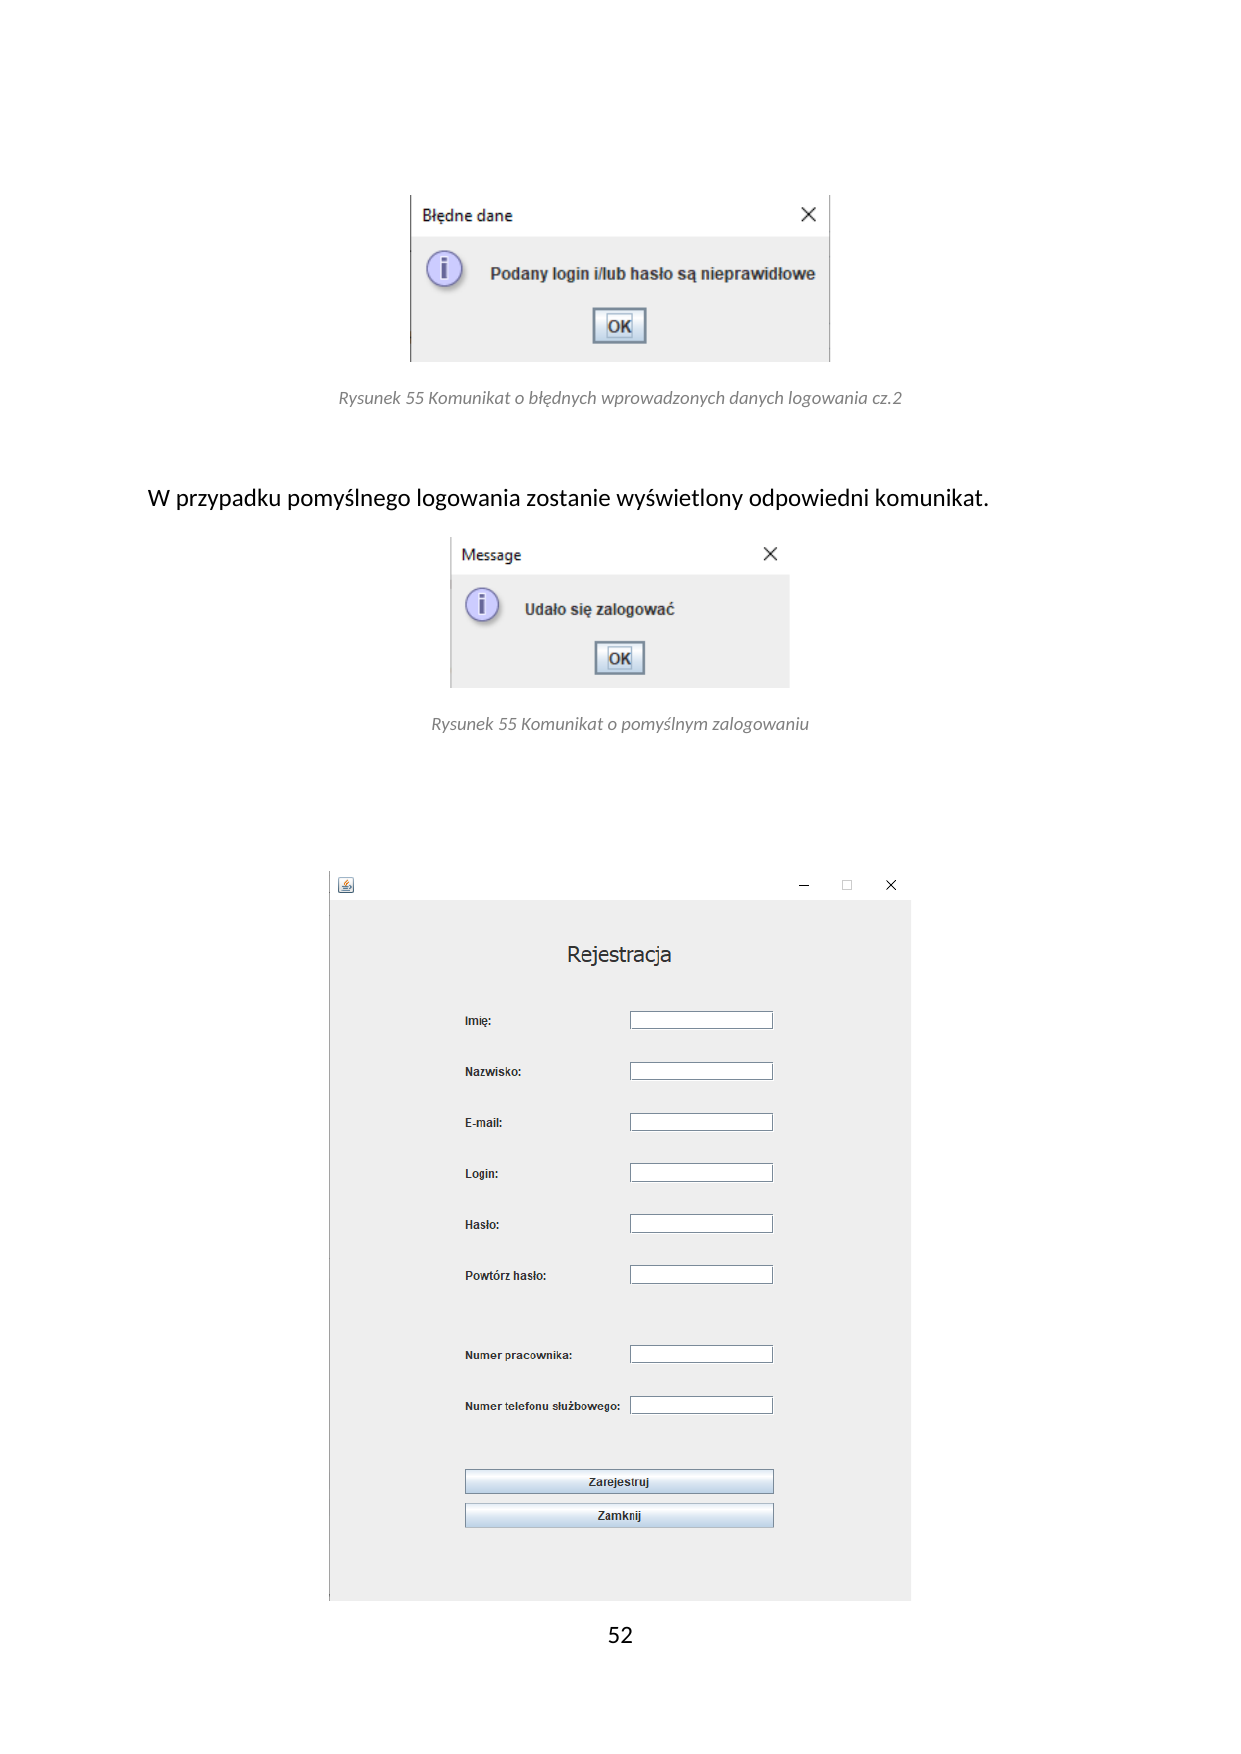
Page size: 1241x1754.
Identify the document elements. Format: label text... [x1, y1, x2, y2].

picture [329, 871, 912, 1601]
text Rysunek 55 Komunikat o pomyślnym zalogowaniu [148, 712, 1093, 735]
picture [450, 537, 790, 688]
text Rysunek 55 Komunikat o błędnych wprowadzonych danych logowania cz.2 [148, 386, 1093, 409]
picture [410, 195, 830, 362]
text W przypadku pomyślnego logowania zostanie wyświetlony odpowiedni komunikat. [148, 482, 1093, 513]
